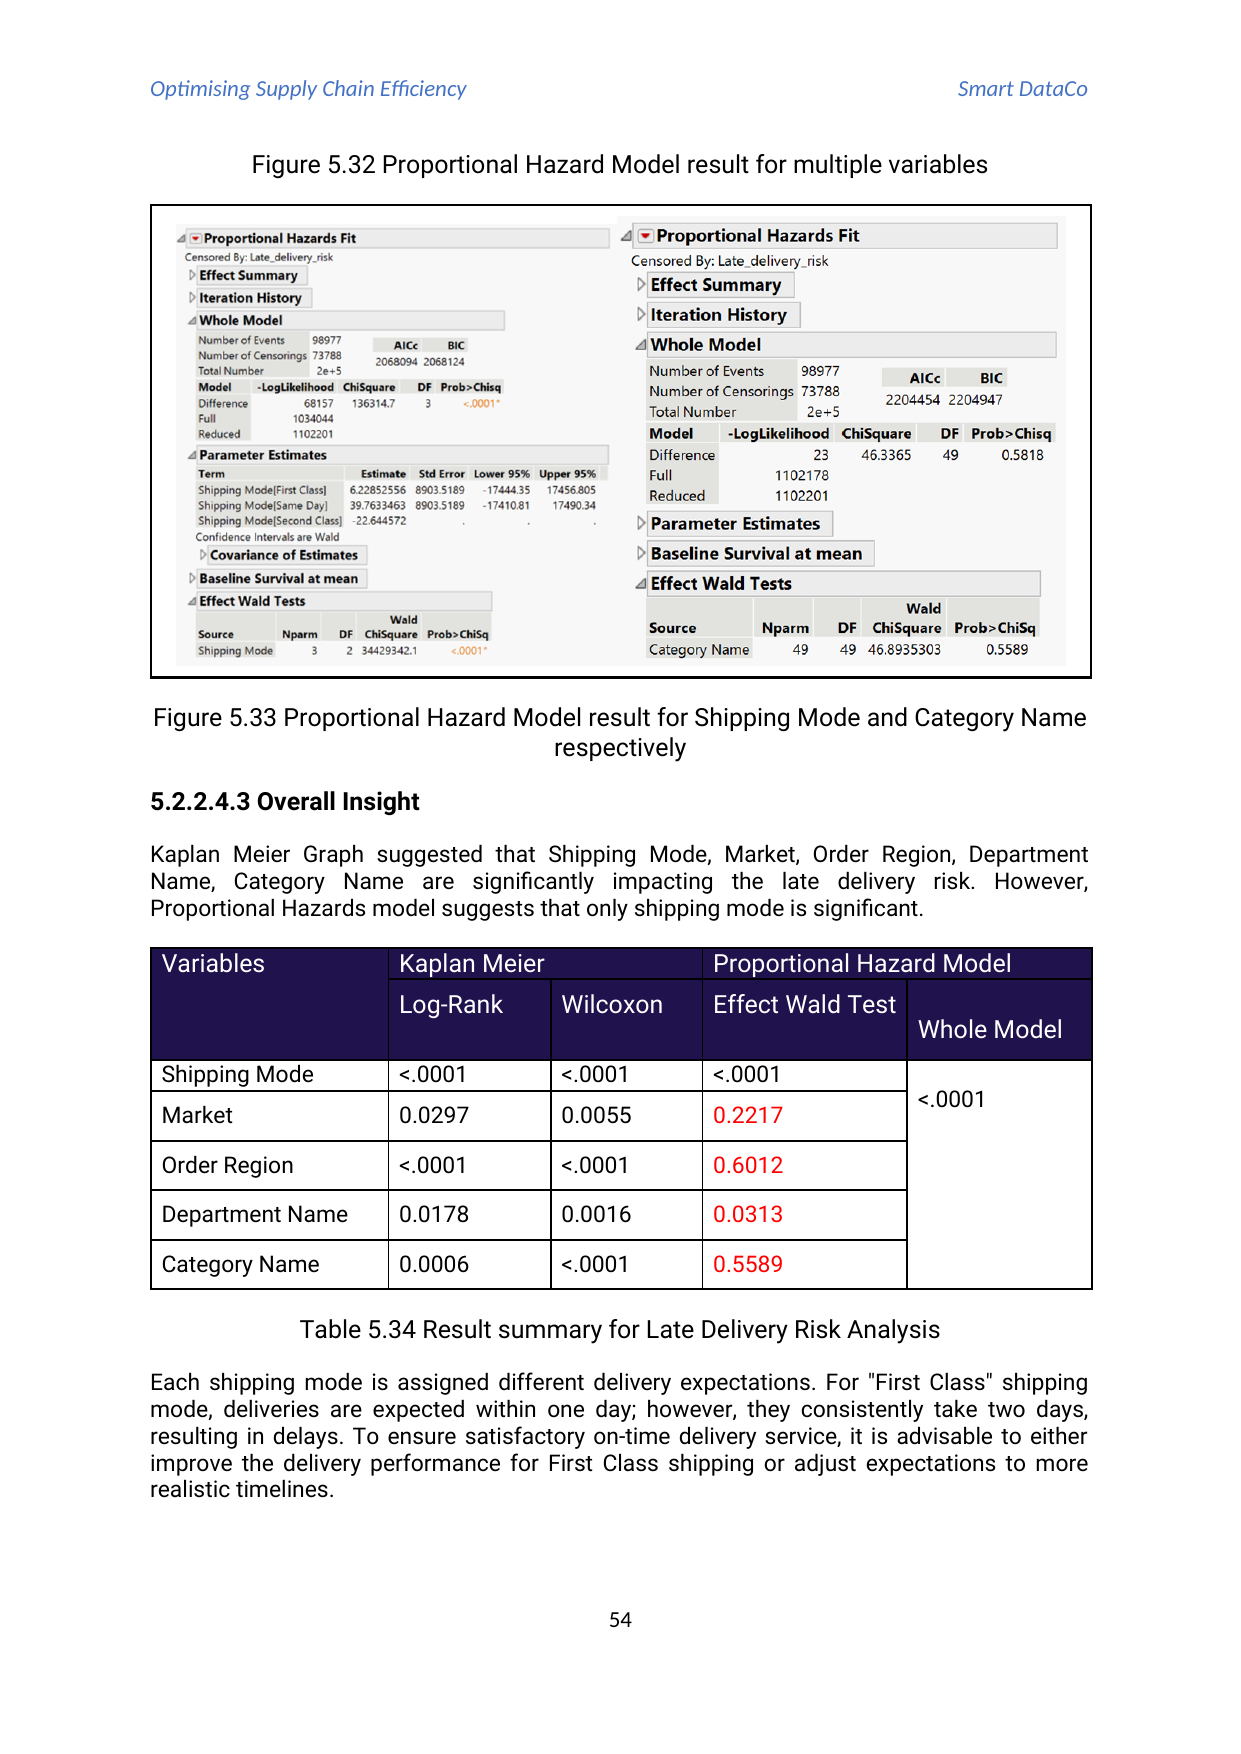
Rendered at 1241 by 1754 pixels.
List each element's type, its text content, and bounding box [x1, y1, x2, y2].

table_header Proportional Hazard Model [703, 949, 1091, 978]
table_cell <.0001 [703, 1061, 906, 1090]
table_cell 0.0313 [703, 1191, 906, 1239]
table_cell 0.0178 [389, 1191, 550, 1239]
table_cell Department Name [152, 1191, 388, 1239]
table_cell Market [152, 1092, 388, 1140]
table_cell 0.0297 [389, 1092, 550, 1140]
text Figure 5.32 Proportional Hazard Model result for multiple variables [150, 150, 1090, 179]
table_cell 0.5589 [703, 1241, 906, 1288]
table_cell <.0001 [552, 1241, 702, 1288]
table_cell Effect Wald Test [703, 980, 906, 1059]
subtitle 5.2.2.4.3 Overall Insight [150, 787, 1090, 816]
table_cell Shipping Mode [152, 1061, 388, 1090]
text Kaplan Meier Graph suggested that Shipping Mode, Market, Order Region, Department Name, Category Name are significantly impacting the late delivery risk. However, Proportional Hazards model suggests that only shipping mode is significant. [150, 841, 1090, 922]
table_header Kaplan Meier [389, 949, 702, 978]
table_cell <.0001 [389, 1142, 550, 1189]
table_header Variables [152, 949, 388, 1059]
table_cell Whole Model [908, 980, 1091, 1059]
table_cell <.0001 [552, 1061, 702, 1090]
text Figure 5.33 Proportional Hazard Model result for Shipping Mode and Category Name respectively [150, 703, 1090, 762]
table_cell Category Name [152, 1241, 388, 1288]
table_cell Wilcoxon [552, 980, 702, 1059]
text Each shipping mode is assigned different delivery expectations. For "First Class" shipping mode, deliveries are expected within one day; however, they consistently take two days, resulting in delays. To ensure satisfactory on-time delivery service, it is advisable to either improve the delivery performance for First Class shipping or adjust expectations to more realistic timelines. [150, 1369, 1090, 1503]
table_cell Log-Rank [389, 980, 550, 1059]
table_cell 0.0006 [389, 1241, 550, 1288]
table_cell 0.0016 [552, 1191, 702, 1239]
table_cell 0.2217 [703, 1092, 906, 1140]
table_cell <.0001 [389, 1061, 550, 1090]
table_cell <.0001 [552, 1142, 702, 1189]
text Table 5.34 Result summary for Late Delivery Risk Analysis [150, 1315, 1090, 1344]
picture [175, 216, 1067, 666]
table_cell 0.0055 [552, 1092, 702, 1140]
table_cell Order Region [152, 1142, 388, 1189]
table_cell <.0001 [908, 1061, 1091, 1288]
table_cell 0.6012 [703, 1142, 906, 1189]
